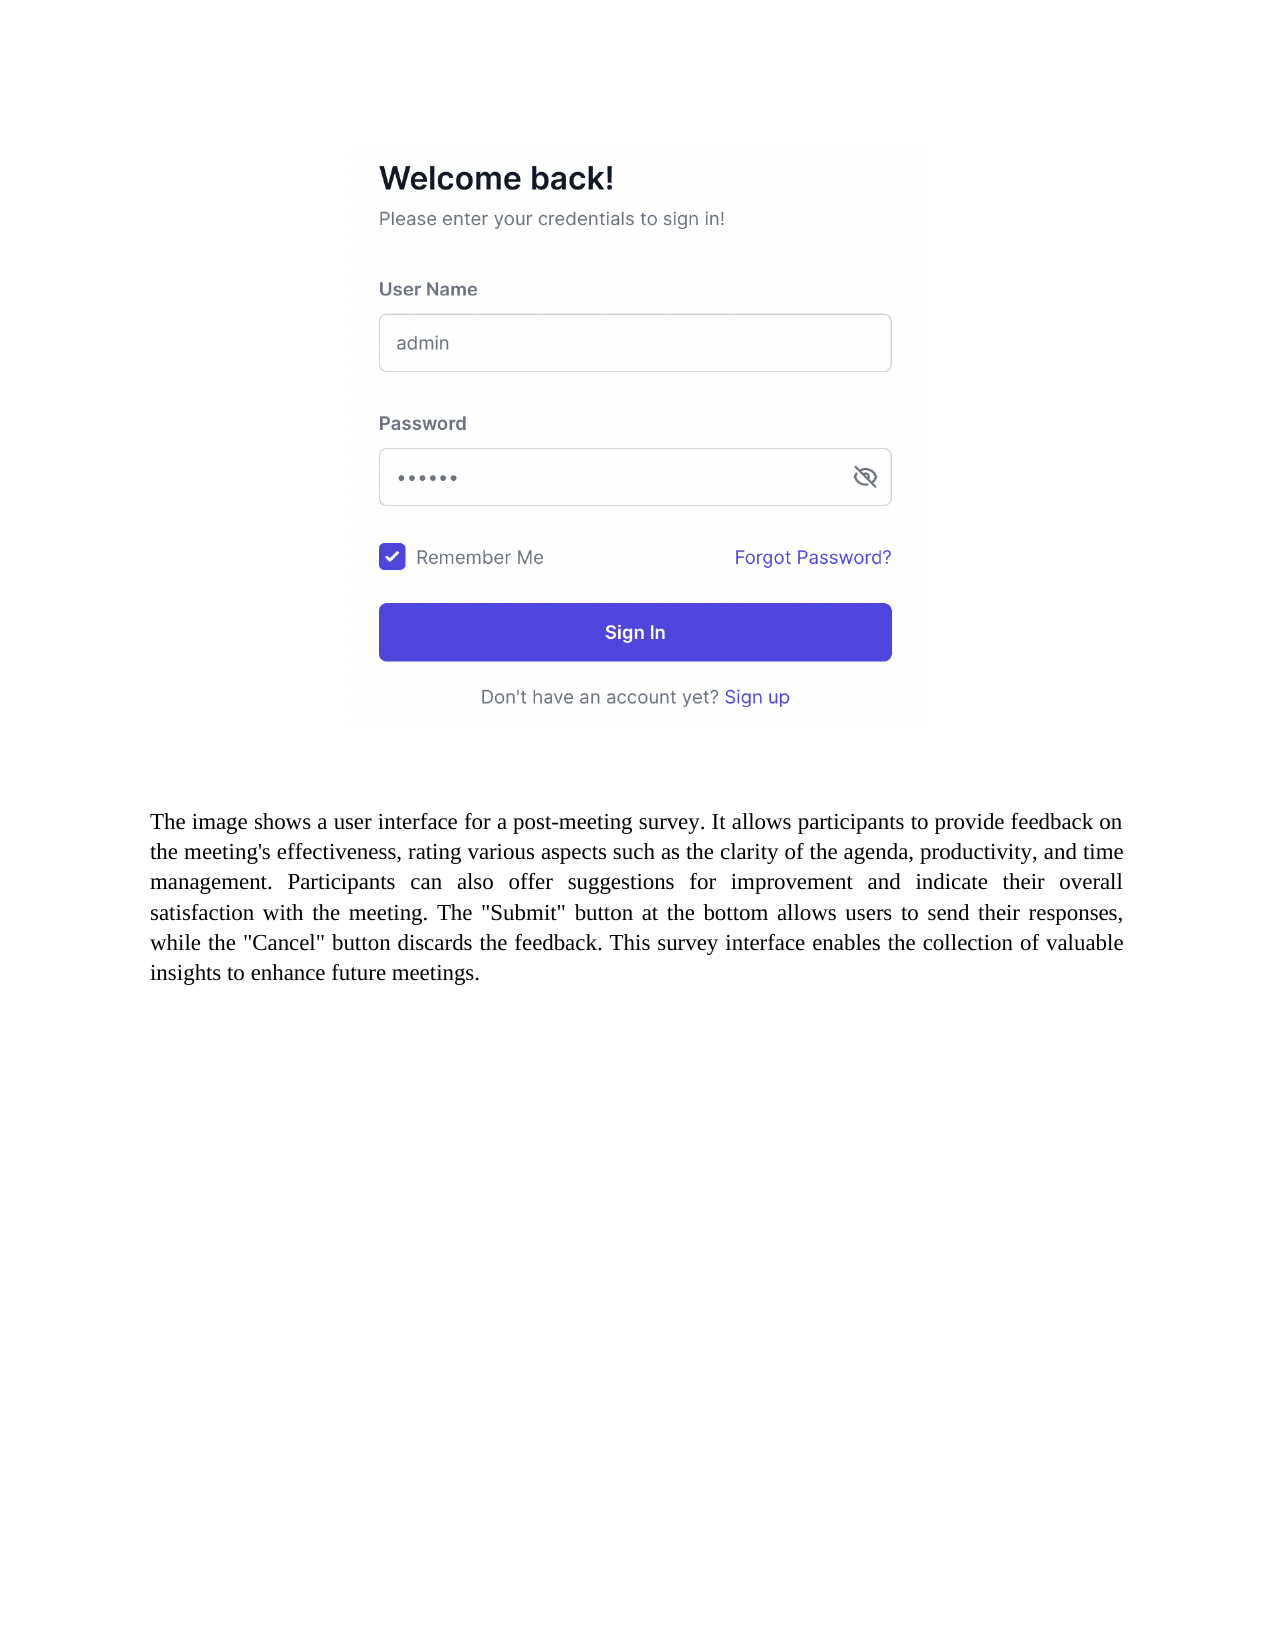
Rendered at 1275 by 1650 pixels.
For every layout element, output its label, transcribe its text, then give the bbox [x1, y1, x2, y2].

picture [351, 150, 924, 723]
text The image shows a user interface for a post-meeting survey. It allows participants to provide feedback on the meeting's effectiveness, rating various aspects such as the clarity of the agenda, productivity, and time management. Participants can also offer suggestions for improvement and indicate their overall satisfaction with the meeting. The "Submit" button at the bottom allows users to send their responses, while the "Cancel" button discards the feedback. This survey interface enables the collection of valuable insights to enhance future meetings. [150, 808, 1125, 985]
